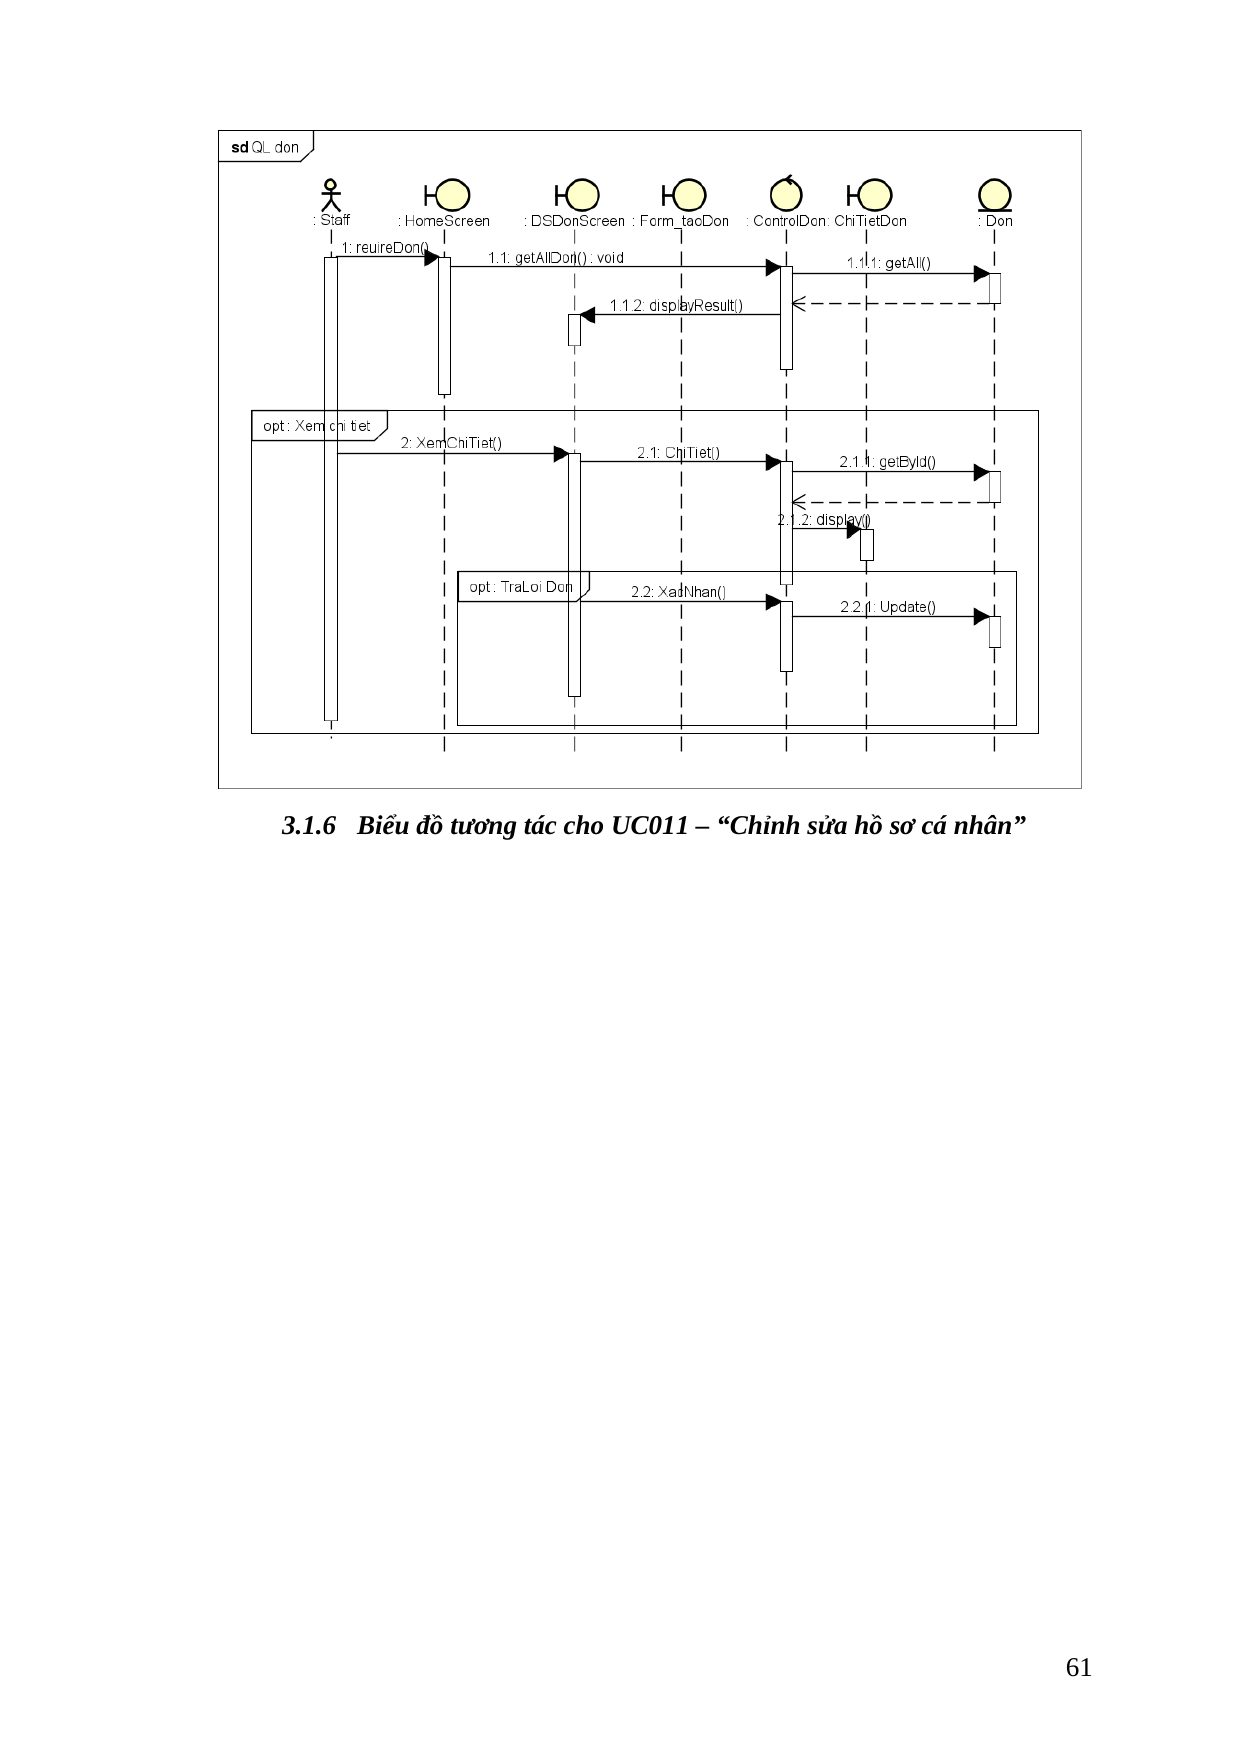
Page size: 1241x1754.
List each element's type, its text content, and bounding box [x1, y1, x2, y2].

picture [206, 118, 1093, 800]
list Biểu đồ tương tác cho UC011 – “Chỉnh sửa hồ sơ cá nhân” [282, 809, 1092, 840]
